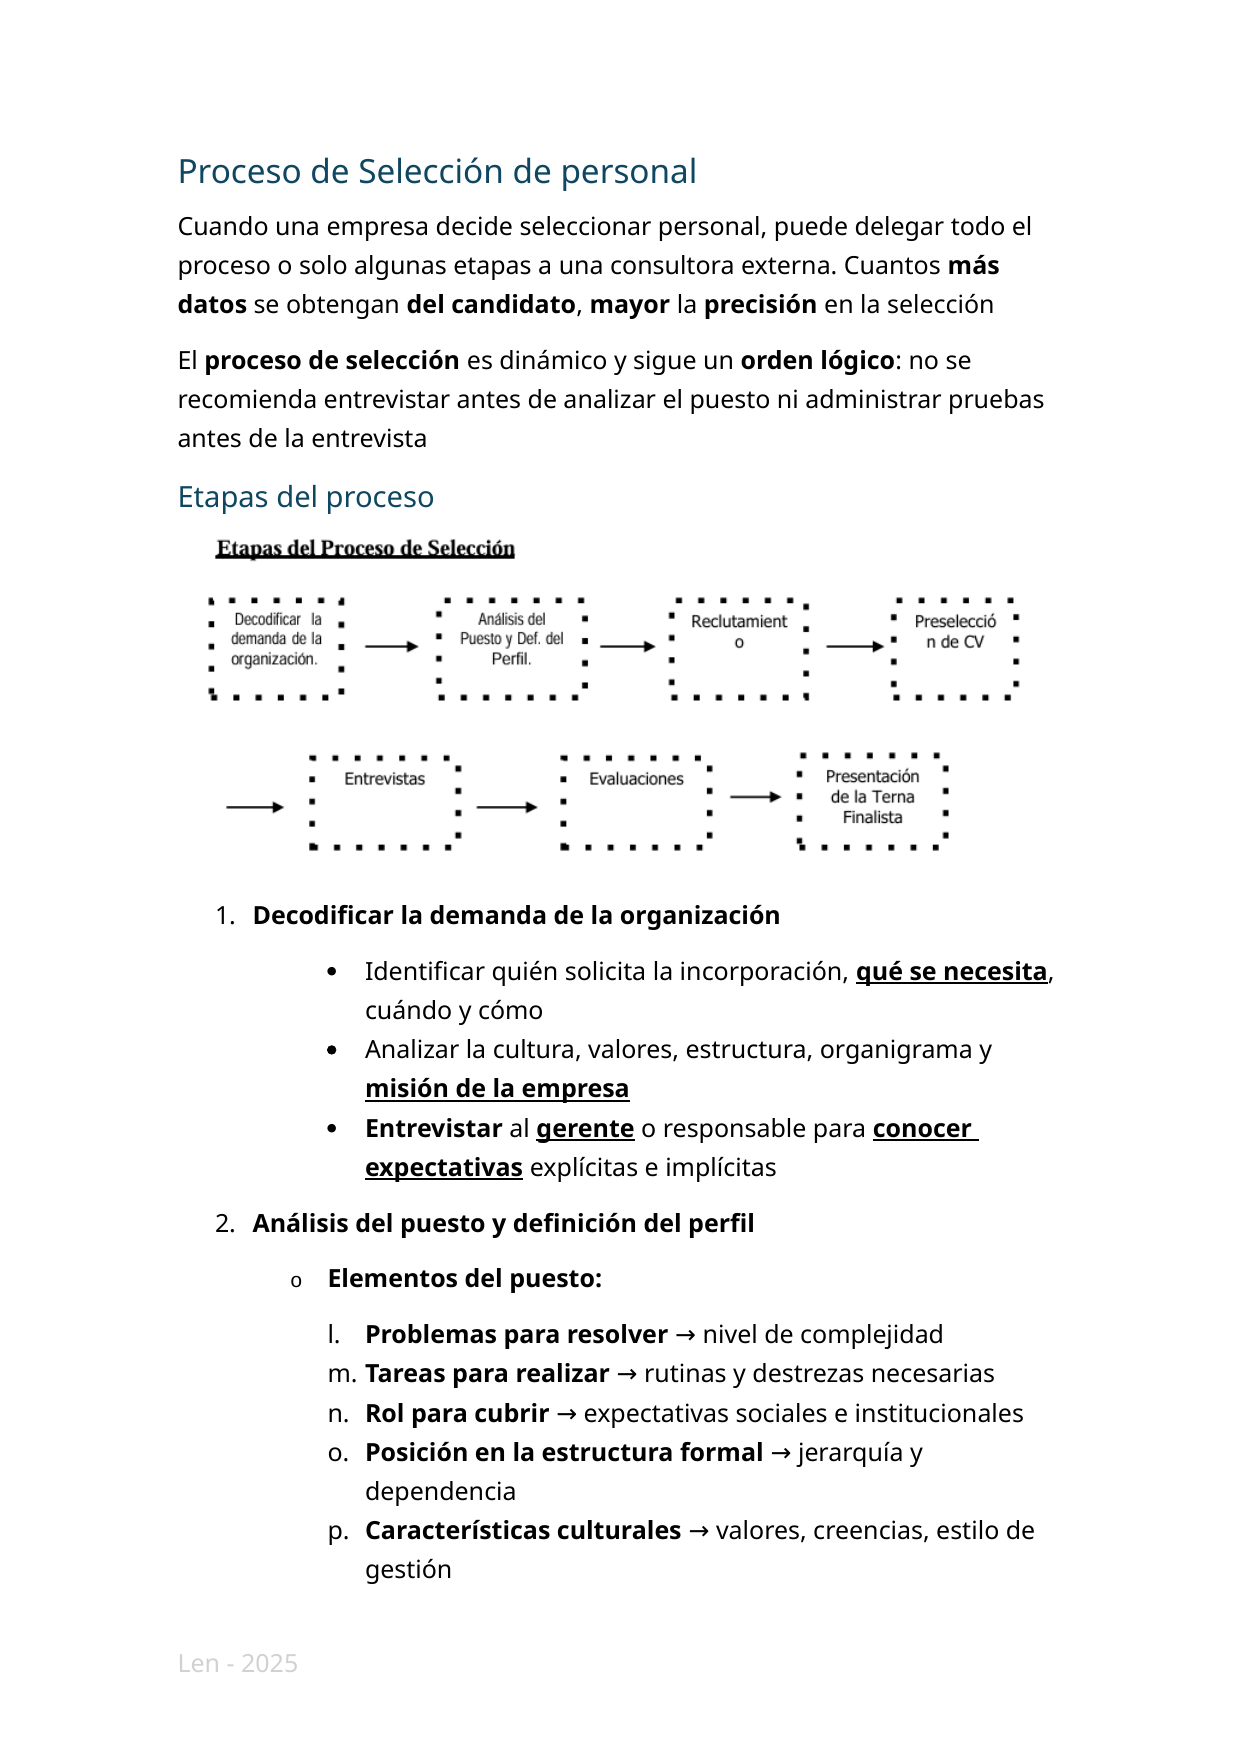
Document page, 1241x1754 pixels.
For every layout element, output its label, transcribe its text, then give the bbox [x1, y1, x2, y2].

list Analizar la cultura, valores, estructura, organigrama y misión de la empresa [327, 1032, 1063, 1105]
picture [177, 530, 1063, 876]
list Análisis del puesto y definición del perfil [215, 1205, 1063, 1239]
list Decodificar la demanda de la organización [215, 898, 1063, 932]
list Posición en la estructura formal → jerarquía y dependencia [327, 1434, 1063, 1508]
list Elementos del puesto: [290, 1261, 1063, 1295]
list Tareas para realizar → rutinas y destrezas necesarias [327, 1356, 1063, 1390]
list Características culturales → valores, creencias, estilo de gestión [327, 1513, 1063, 1586]
list Problemas para resolver → nivel de complejidad [327, 1317, 1063, 1351]
subtitle Etapas del proceso [177, 476, 1063, 516]
list Rol para cubrir → expectativas sociales e institucionales [327, 1395, 1063, 1429]
list Identificar quién solicita la incorporación, qué se necesita, cuándo y cómo [327, 954, 1063, 1027]
text Cuando una empresa decide seleccionar personal, puede delegar todo el proceso o solo algunas etapas a una consultora externa. Cuantos más datos se obtengan del candidato, mayor la precisión en la selección [177, 208, 1063, 321]
subtitle Proceso de Selección de personal [177, 148, 1063, 193]
list Entrevistar al gerente o responsable para conocer expectativas explícitas e implícitas [327, 1110, 1063, 1183]
text El proceso de selección es dinámico y sigue un orden lógico: no se recomienda entrevistar antes de analizar el puesto ni administrar pruebas antes de la entrevista [177, 342, 1063, 455]
